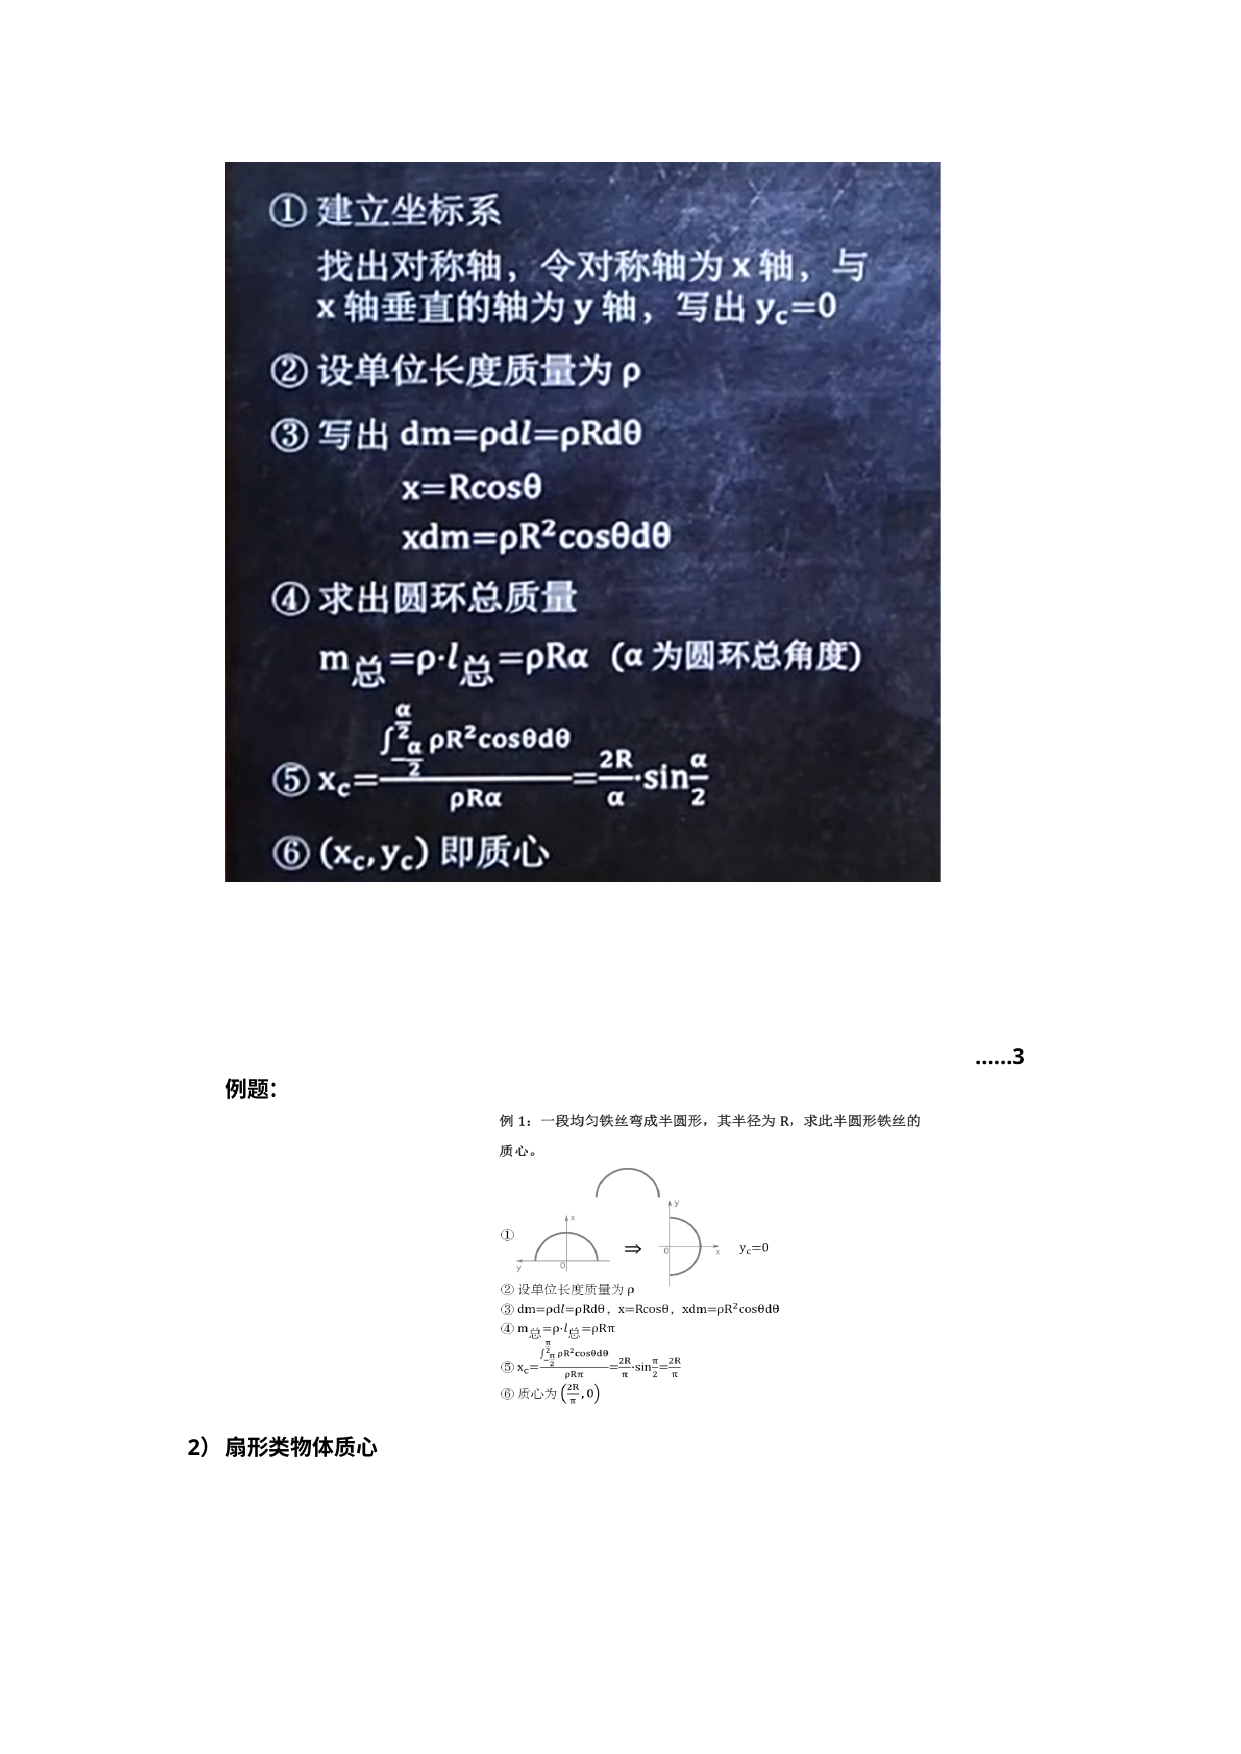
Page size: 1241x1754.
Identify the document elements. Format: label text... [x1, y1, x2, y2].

picture [225, 162, 941, 882]
list 扇形类物体质心 [187, 1429, 1053, 1462]
text ……3 [225, 1039, 1053, 1072]
text 例题： [225, 1072, 1053, 1104]
picture [225, 1104, 1091, 1423]
